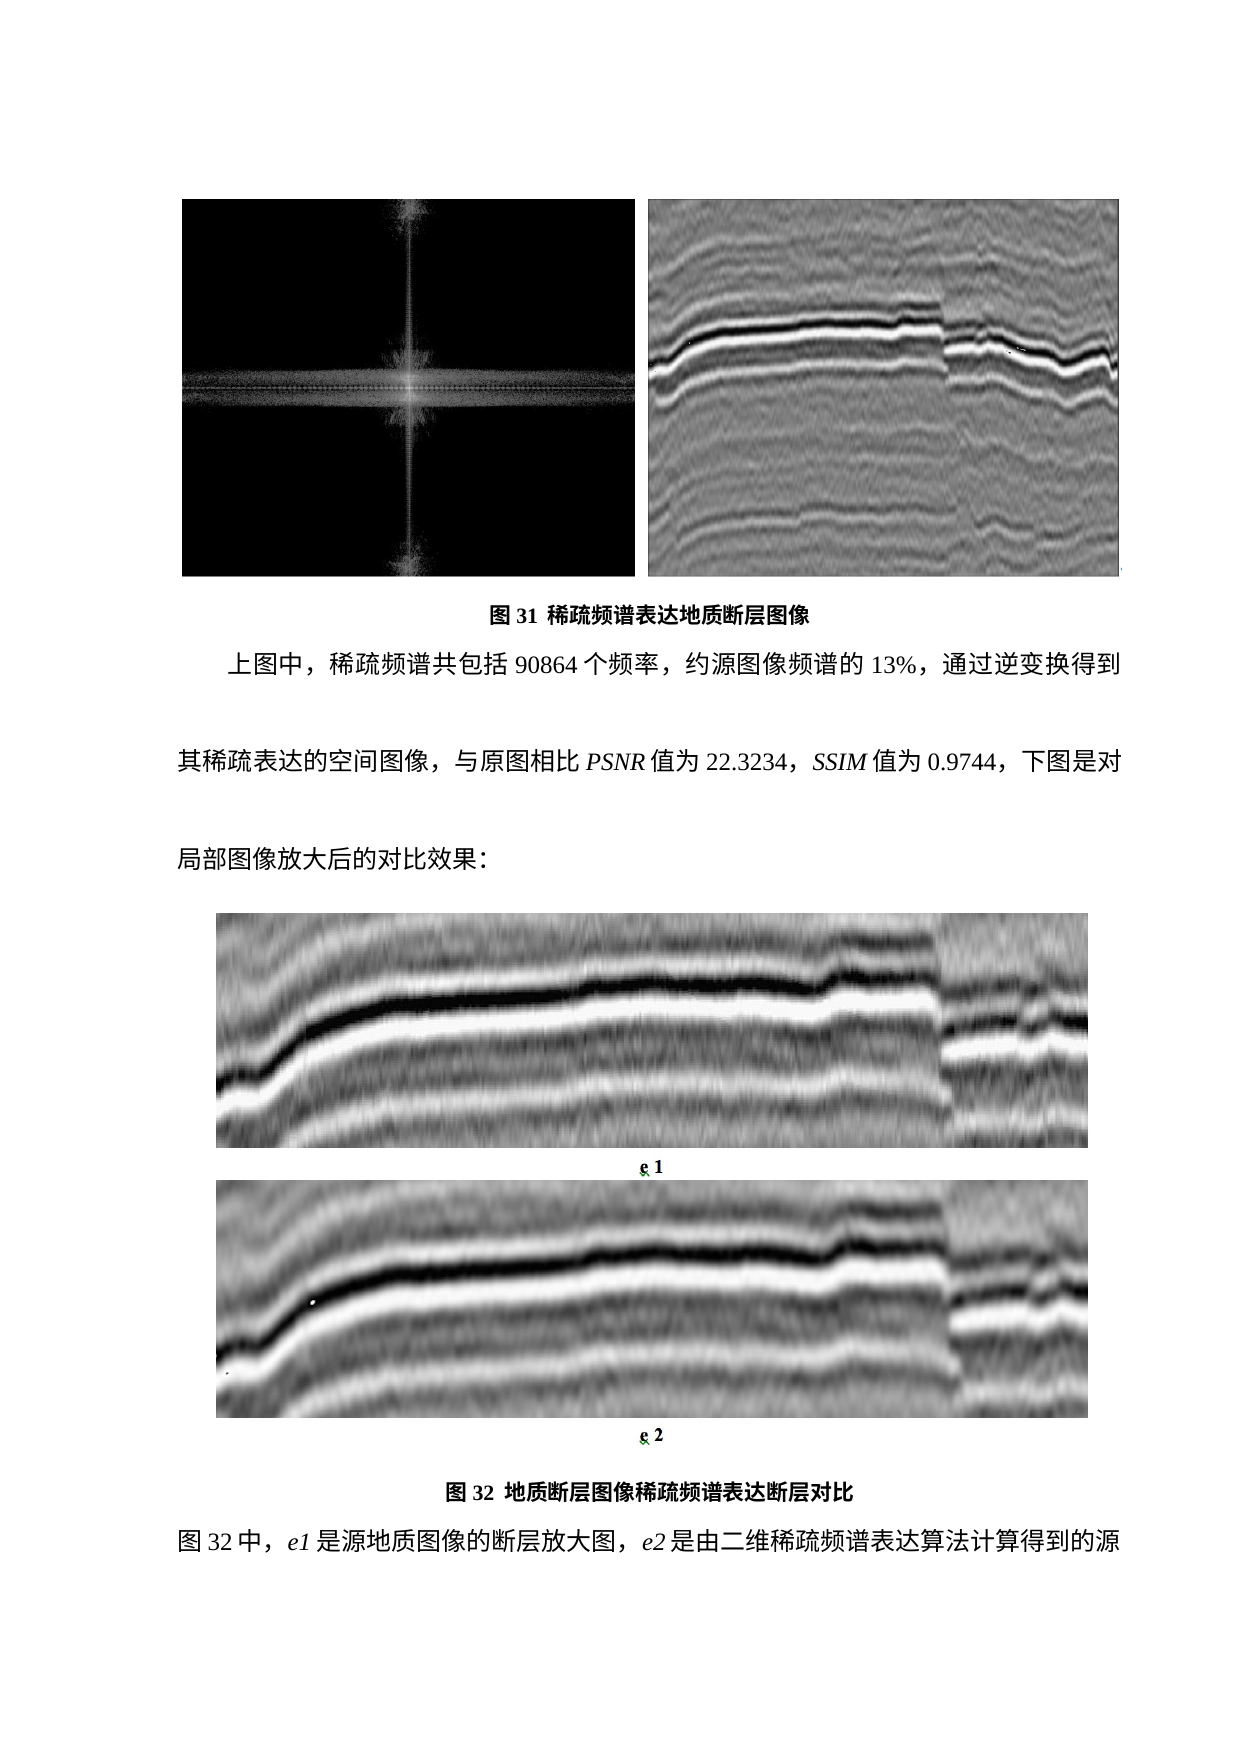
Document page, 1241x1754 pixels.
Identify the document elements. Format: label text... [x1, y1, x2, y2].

picture [208, 907, 1092, 1454]
picture [177, 192, 1122, 581]
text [177, 1507, 1122, 1572]
text 图 31 稀疏频谱表达地质断层图像 [177, 597, 1122, 630]
text 图 32 地质断层图像稀疏频谱表达断层对比 [177, 1475, 1122, 1507]
text 上图中，稀疏频谱共包括90864个频率，约源图像频谱的13%，通过逆变换得到其稀疏表达的空间图像，与原图相比PSNR值为22.3234，SSIM值为0.9744，下图是对局部图像放大后的对比效果： [177, 630, 1122, 890]
